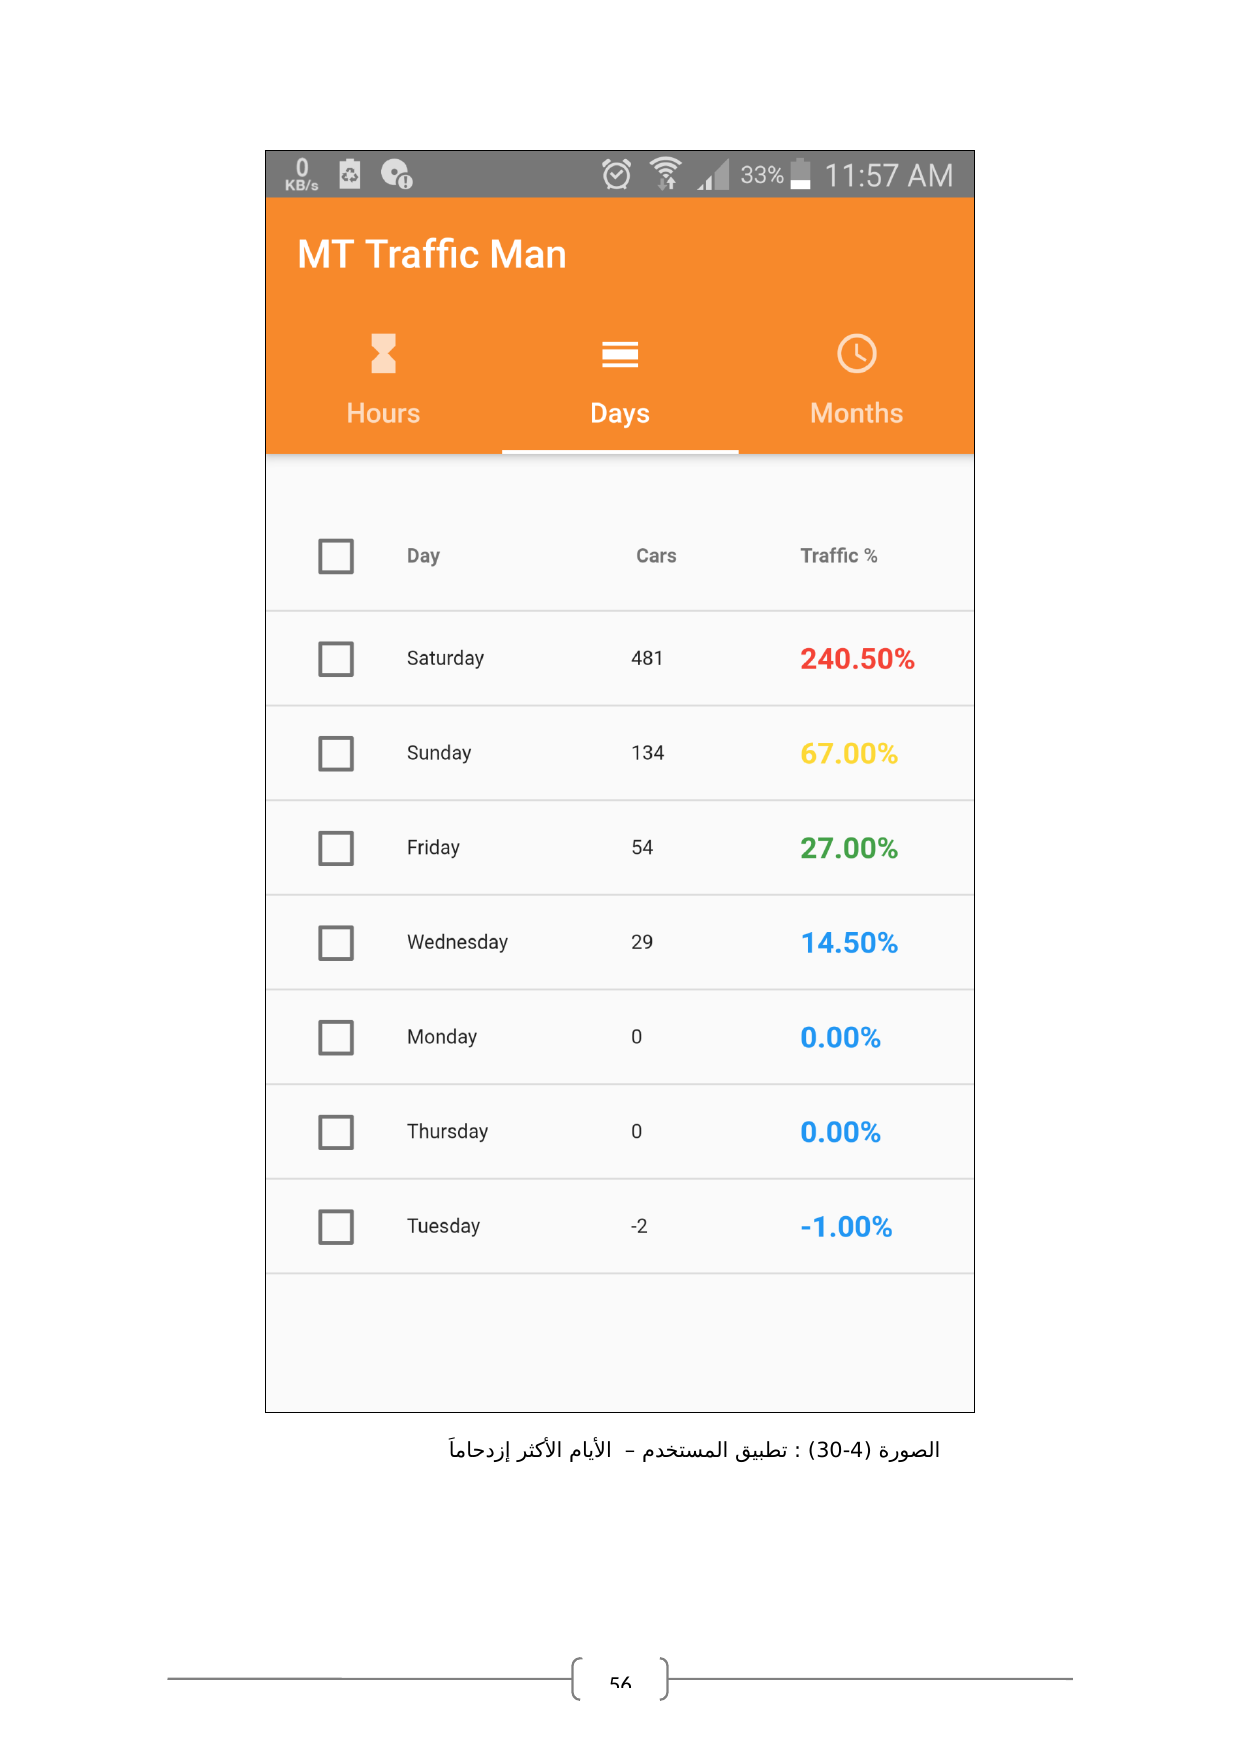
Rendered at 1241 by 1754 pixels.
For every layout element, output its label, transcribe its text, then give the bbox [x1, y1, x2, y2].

text الصورة (4-30) : تطبيق المستخدم – الأيام الأكثر إزدحاماَ [150, 1438, 1015, 1462]
picture [266, 151, 974, 1412]
